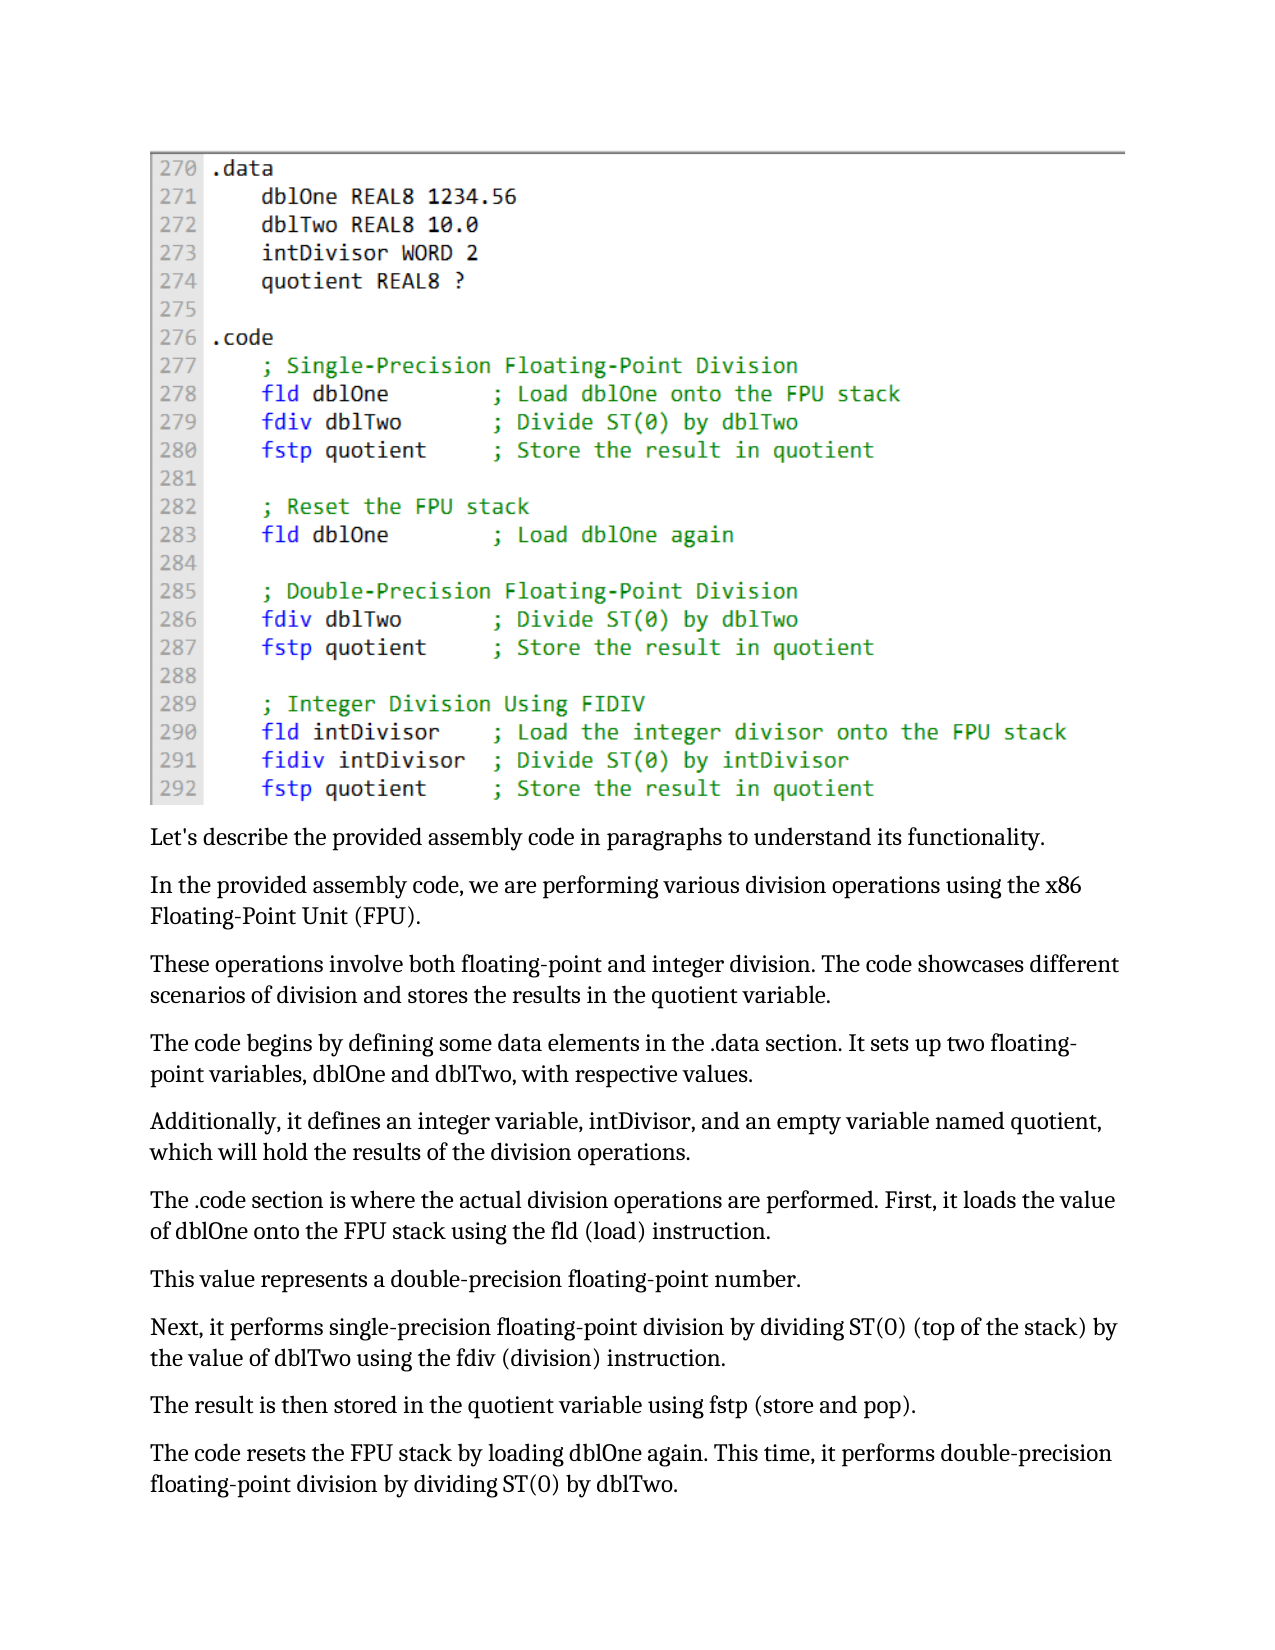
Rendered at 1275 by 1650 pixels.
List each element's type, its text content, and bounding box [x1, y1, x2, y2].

text The .code section is where the actual division operations are performed. First, it loads the value of dblOne onto the FPU stack using the fld (load) instruction. [150, 1186, 1125, 1246]
text The result is then stored in the quotient variable using fstp (store and pop). [150, 1391, 1125, 1420]
text Let's describe the provided assembly code in paragraphs to understand its functionality. [150, 823, 1125, 852]
text The code begins by defining some data elements in the .data section. It sets up two floating-point variables, dblOne and dblTwo, with respective values. [150, 1028, 1125, 1088]
text Additionally, it defines an integer variable, intDivisor, and an empty variable named quotient, which will hold the results of the division operations. [150, 1107, 1125, 1167]
text The code resets the FPU stack by loading dblOne again. This time, it performs double-precision floating-point division by dividing ST(0) by dblTwo. [150, 1439, 1125, 1499]
text This value represents a double-precision floating-point number. [150, 1265, 1125, 1293]
picture [150, 150, 1125, 805]
text In the provided assembly code, we are performing various division operations using the x86 Floating-Point Unit (FPU). [150, 871, 1125, 931]
text These operations involve both floating-point and integer division. The code showcases different scenarios of division and stores the results in the quotient variable. [150, 950, 1125, 1009]
text Next, it performs single-precision floating-point division by dividing ST(0) (top of the stack) by the value of dblTwo using the fdiv (division) instruction. [150, 1312, 1125, 1372]
